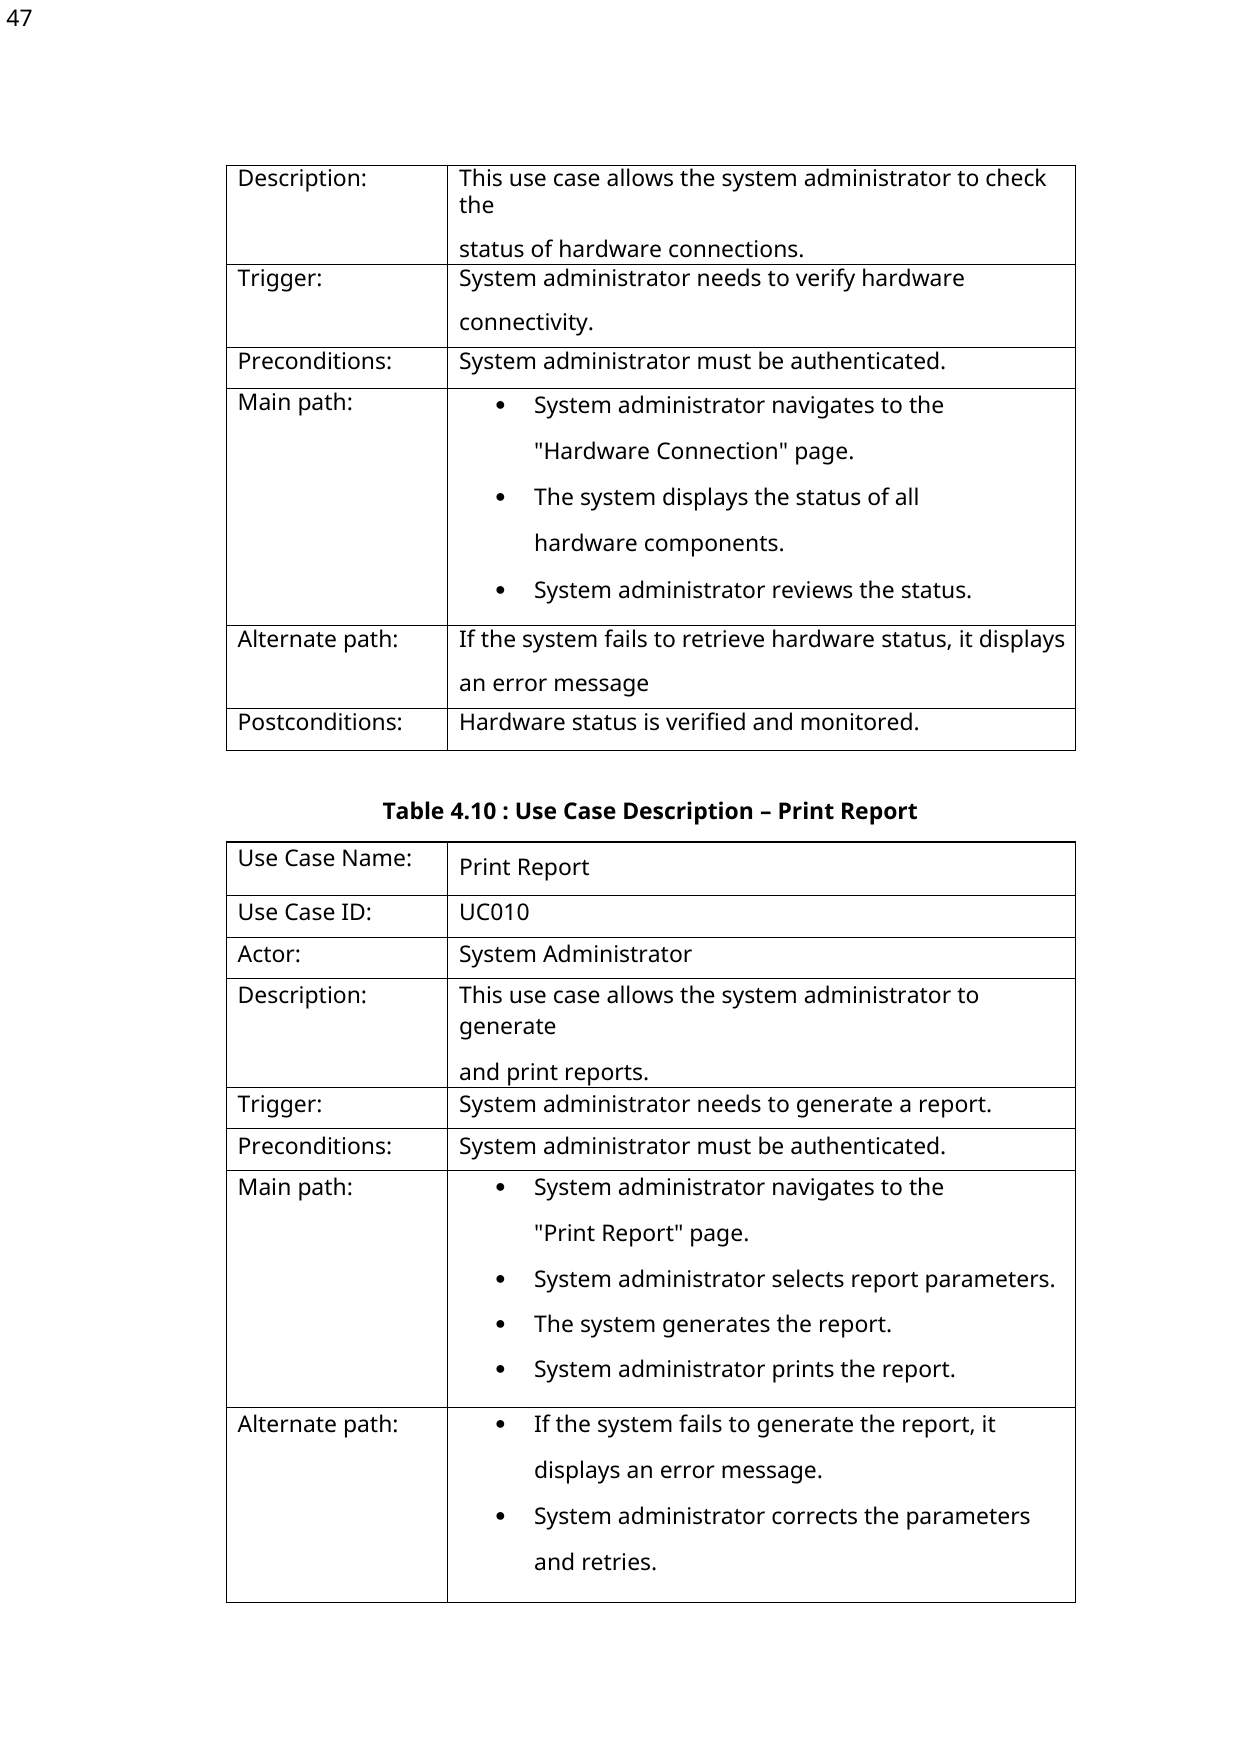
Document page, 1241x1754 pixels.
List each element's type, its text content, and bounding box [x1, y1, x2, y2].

table_cell Main path: [227, 389, 447, 625]
table_cell Trigger: [227, 265, 447, 347]
table_header Use Case Name: [227, 843, 447, 895]
table_cell Use Case ID: [227, 896, 447, 937]
table_cell System administrator must be authenticated. [448, 348, 1075, 388]
table_cell If the system fails to retrieve hardware status, it displays an error message [448, 626, 1075, 708]
table_cell Preconditions: [227, 1129, 447, 1170]
table_cell Postconditions: [227, 709, 447, 749]
table_cell System administrator navigates to the "Print Report" page. System administrator selects report parameters. The system generates the report. System administrator prints the report. [448, 1171, 1075, 1407]
text Table 4.10 : Use Case Description – Print Report [326, 795, 974, 826]
table_cell System administrator needs to verify hardware connectivity. [448, 265, 1075, 347]
table_cell Alternate path: [227, 626, 447, 708]
table_cell System administrator navigates to the "Hardware Connection" page. The system displays the status of all hardware components. System administrator reviews the status. [448, 389, 1075, 625]
table_cell If the system fails to generate the report, it displays an error message. System administrator corrects the parameters and retries. [448, 1408, 1075, 1602]
table_cell System administrator needs to generate a report. [448, 1088, 1075, 1128]
table_cell This use case allows the system administrator to generate and print reports. [448, 979, 1075, 1087]
table_header Print Report [448, 843, 1075, 895]
table_cell Preconditions: [227, 348, 447, 388]
table_cell Main path: [227, 1171, 447, 1407]
table_cell Alternate path: [227, 1408, 447, 1602]
table_header This use case allows the system administrator to check the status of hardware connections. [448, 166, 1075, 264]
table_cell Description: [227, 979, 447, 1087]
table_cell UC010 [448, 896, 1075, 937]
table_cell System Administrator [448, 938, 1075, 978]
table_cell Hardware status is verified and monitored. [448, 709, 1075, 749]
table_cell System administrator must be authenticated. [448, 1129, 1075, 1170]
table_header Description: [227, 166, 447, 264]
table_cell Actor: [227, 938, 447, 978]
table_cell Trigger: [227, 1088, 447, 1128]
